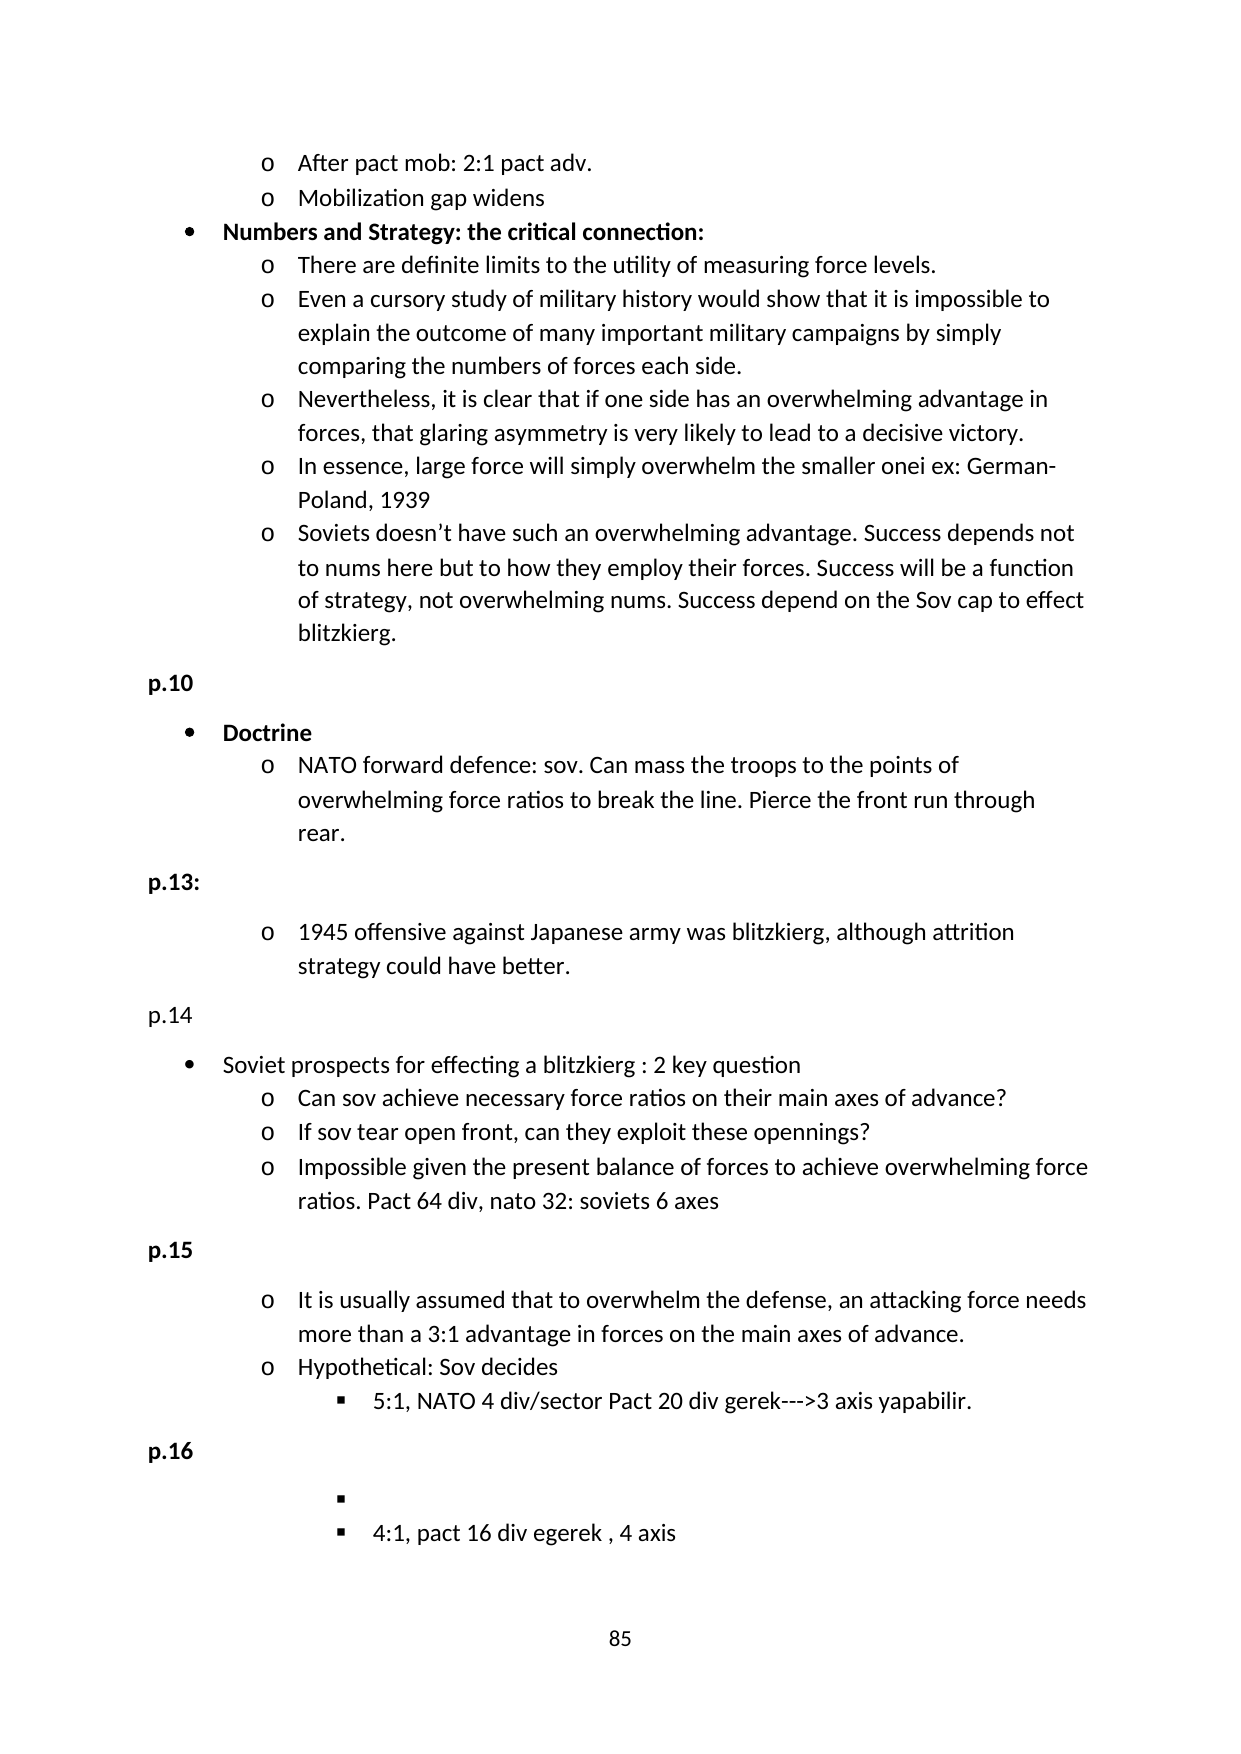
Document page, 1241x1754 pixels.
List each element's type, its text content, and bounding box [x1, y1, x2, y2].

list Soviets doesn’t have such an overwhelming advantage. Success depends not to nums here but to how they employ their forces. Success will be a function of strategy, not overwhelming nums. Success depend on the Sov cap to effect blitzkierg. [260, 517, 1093, 648]
list After pact mob: 2:1 pact adv. [260, 148, 1093, 179]
list Even a cursory study of military history would show that it is impossible to explain the outcome of many important military campaigns by simply comparing the numbers of forces each side. [260, 283, 1093, 381]
list 1945 offensive against Japanese army was blitzkierg, although attrition strategy could have better. [260, 916, 1093, 981]
list Nevertheless, it is clear that if one side has an overwhelming advantage in forces, that glaring asymmetry is very likely to lead to a decisive victory. [260, 383, 1093, 448]
text p.16 [148, 1435, 1093, 1465]
list 4:1, pact 16 div egerek , 4 axis [335, 1517, 1093, 1548]
text p.15 [148, 1234, 1093, 1265]
text p.13: [148, 866, 1093, 897]
list Soviet prospects for effecting a blitzkierg : 2 key question [185, 1049, 1093, 1080]
list If sov tear open front, can they exploit these opennings? [260, 1116, 1093, 1148]
text p.14 [148, 999, 1093, 1030]
list There are definite limits to the utility of measuring force levels. [260, 249, 1093, 281]
list Impossible given the present balance of forces to achieve overwhelming force ratios. Pact 64 div, nato 32: soviets 6 axes [260, 1151, 1093, 1215]
list Doctrine [185, 717, 1093, 747]
list Hypothetical: Sov decides [260, 1351, 1093, 1383]
list Mobilization gap widens [260, 182, 1093, 214]
list 5:1, NATO 4 div/sector Pact 20 div gerek--->3 axis yapabilir. [335, 1385, 1093, 1416]
list NATO forward defence: sov. Can mass the troops to the points of overwhelming force ratios to break the line. Pierce the front run through rear. [260, 749, 1093, 847]
list It is usually assumed that to overwhelm the defense, an attacking force needs more than a 3:1 advantage in forces on the main axes of advance. [260, 1284, 1093, 1349]
list Numbers and Strategy: the critical connection: [185, 216, 1093, 247]
list In essence, large force will simply overwhelm the smaller onei ex: German-Poland, 1939 [260, 450, 1093, 515]
text p.10 [148, 667, 1093, 698]
list Can sov achieve necessary force ratios on their main axes of advance? [260, 1082, 1093, 1114]
